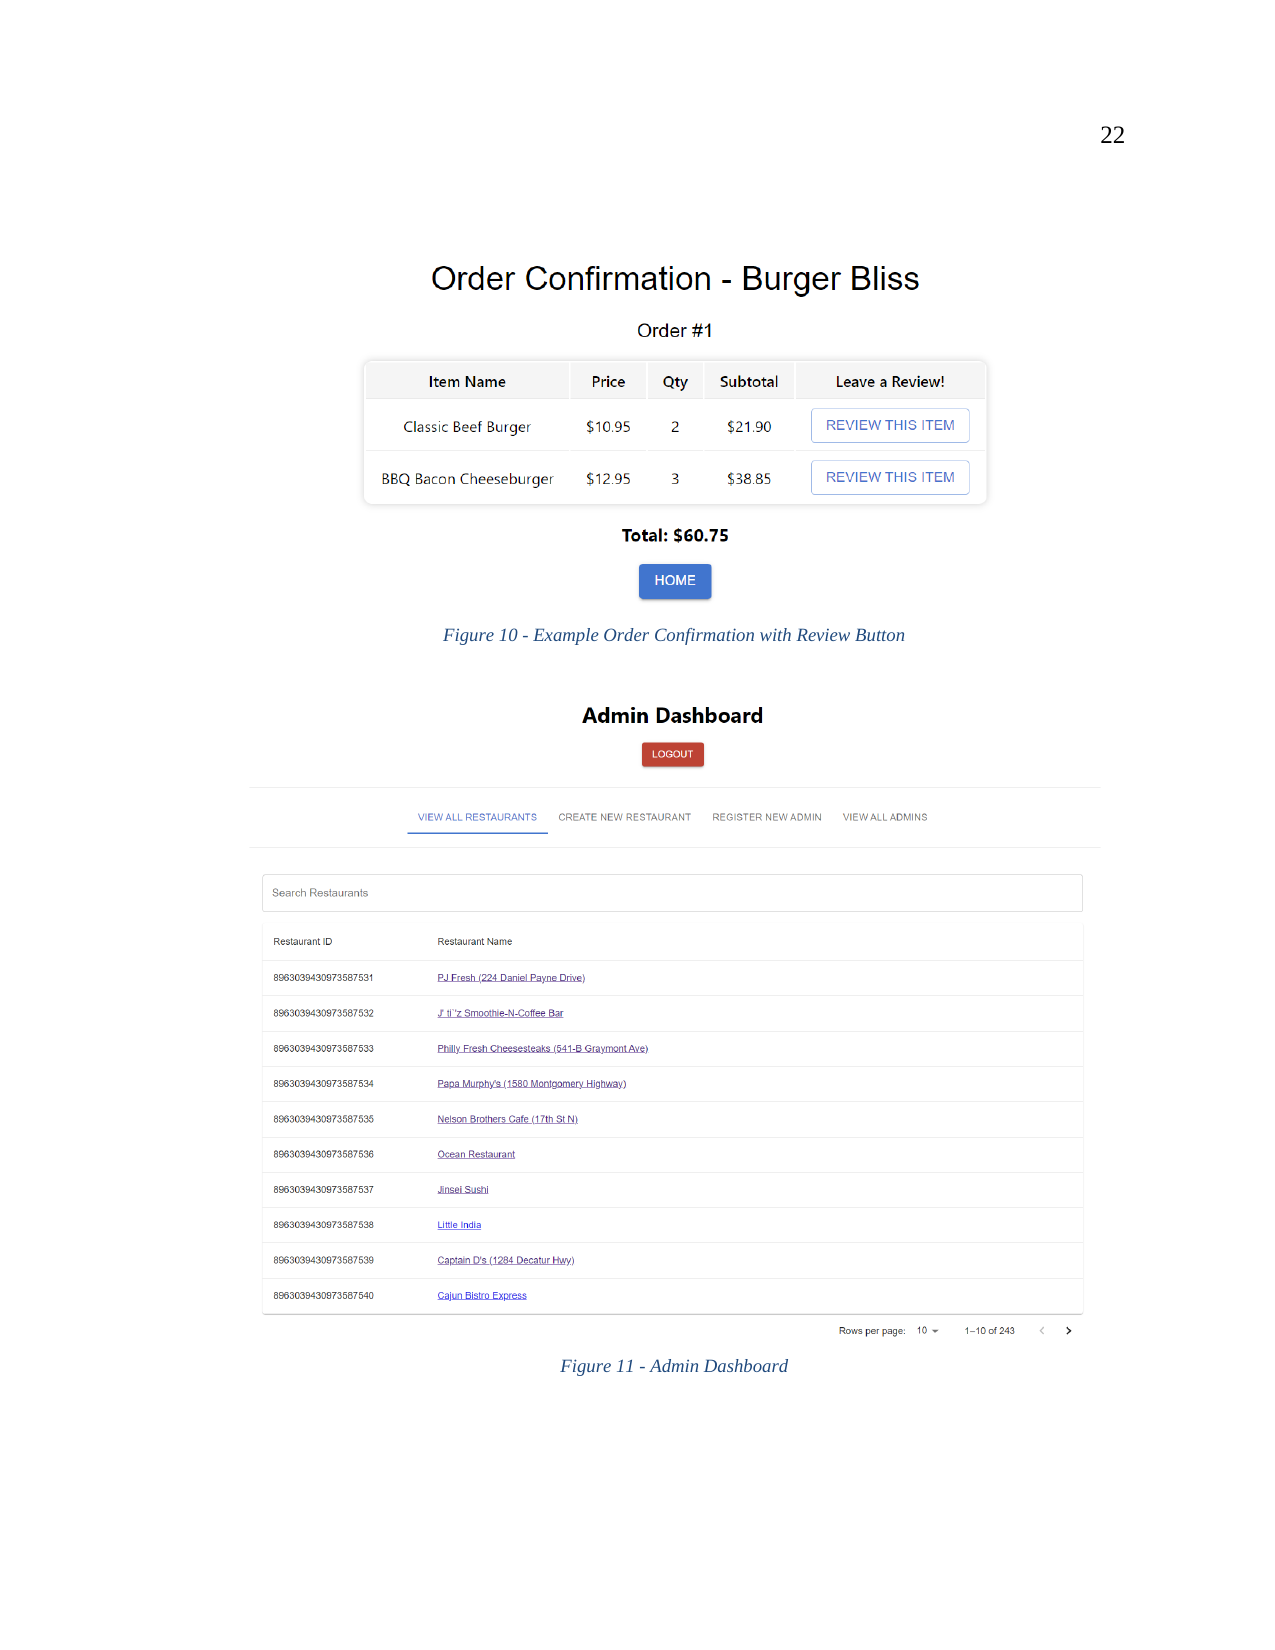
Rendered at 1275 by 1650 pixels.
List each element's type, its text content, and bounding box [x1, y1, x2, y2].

picture [341, 245, 1009, 620]
picture [249, 699, 1101, 1351]
